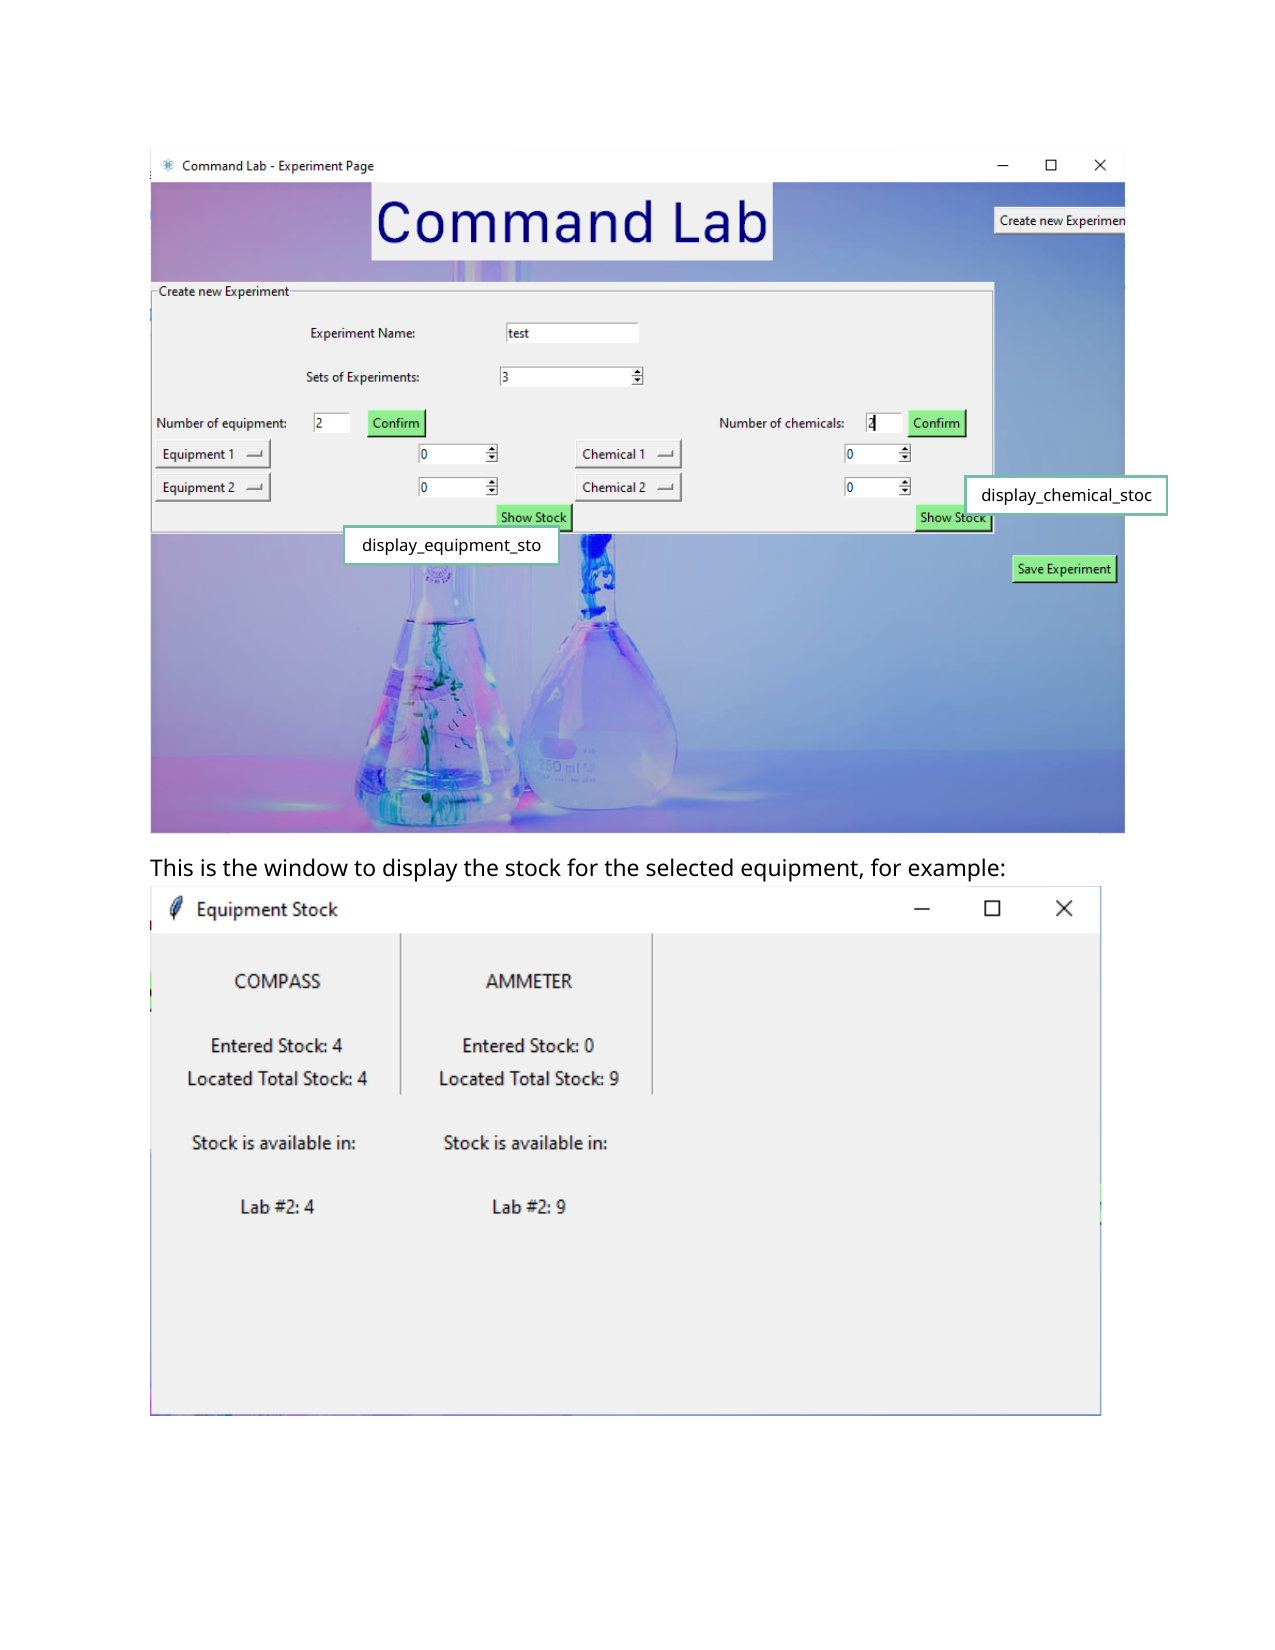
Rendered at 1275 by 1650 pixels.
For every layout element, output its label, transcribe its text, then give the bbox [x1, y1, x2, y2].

picture [150, 150, 1125, 834]
picture [150, 886, 1102, 1416]
